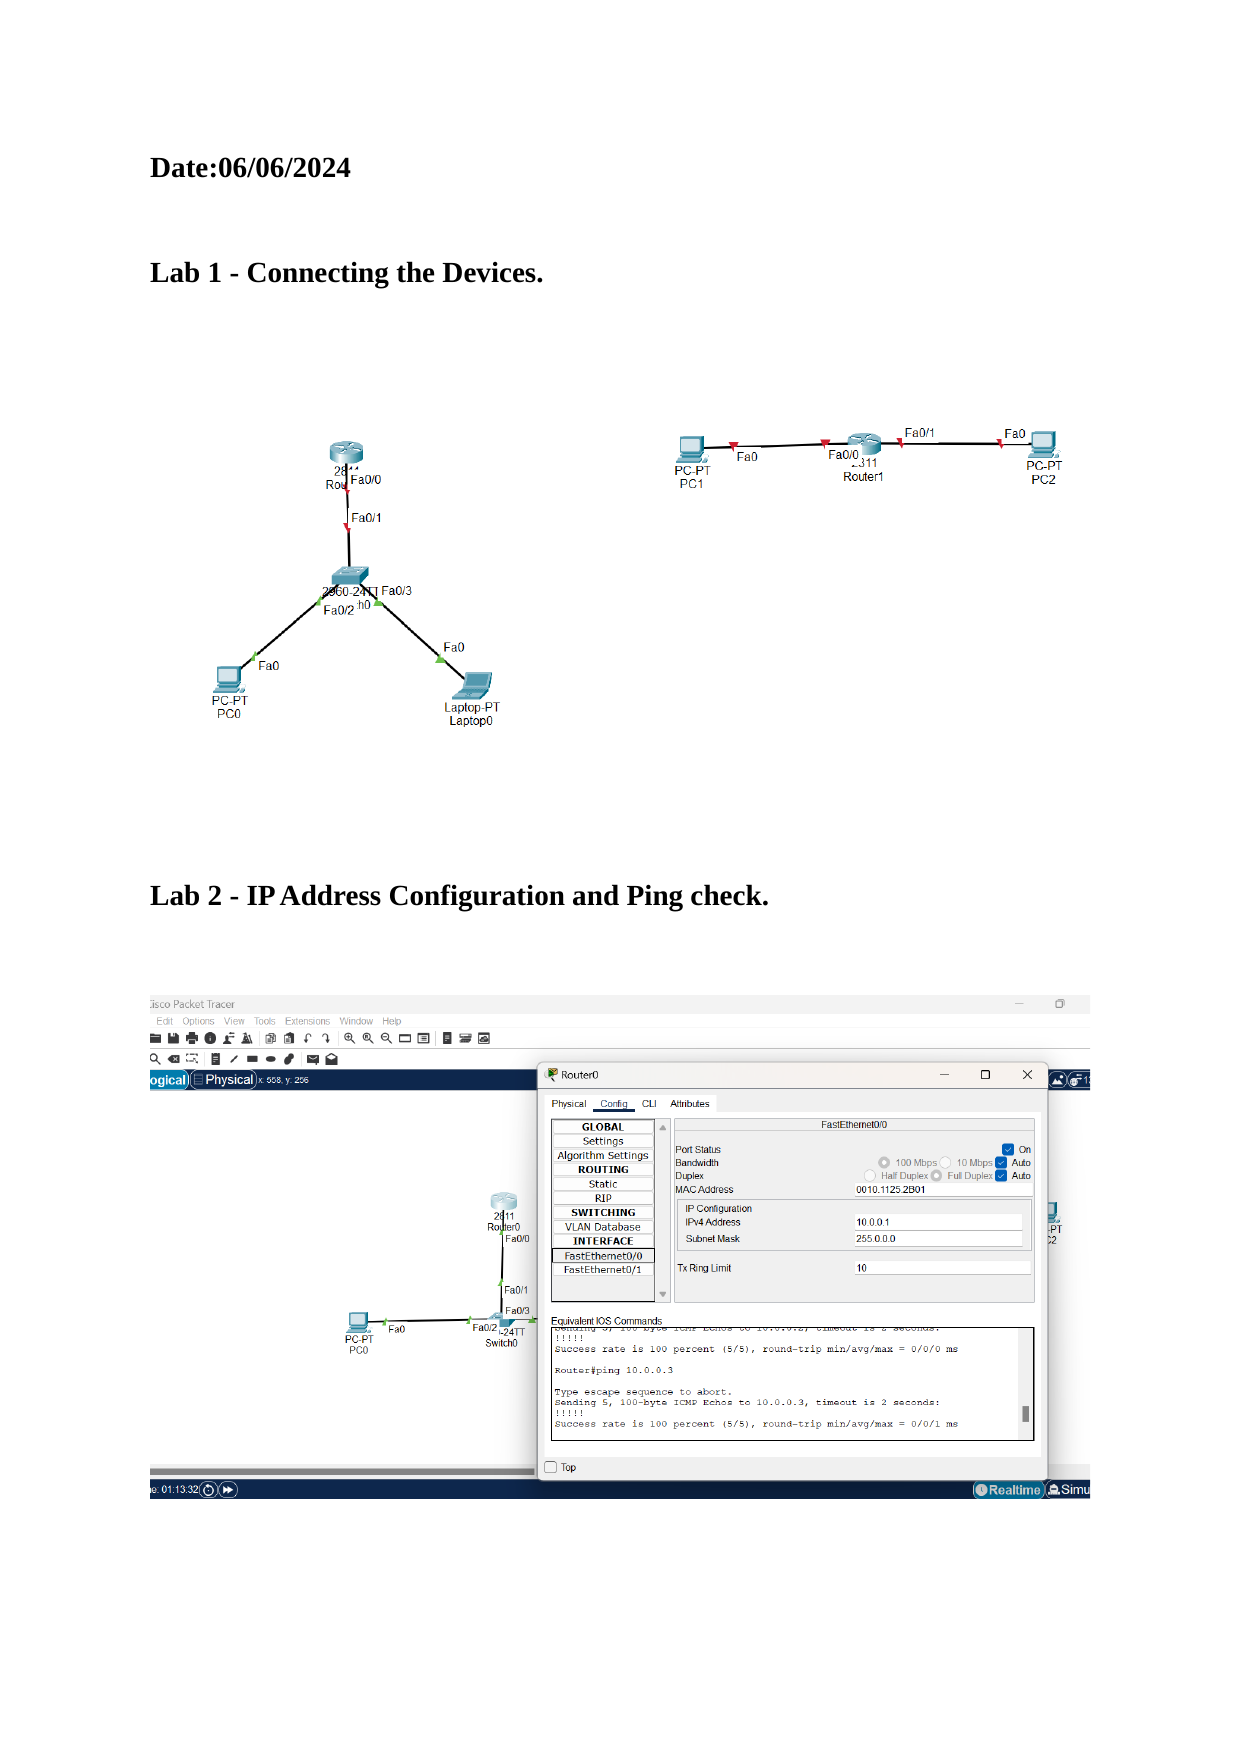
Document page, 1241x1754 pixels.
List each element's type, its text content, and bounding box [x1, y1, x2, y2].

picture [150, 361, 1091, 754]
text Date:06/06/2024 [150, 150, 1090, 183]
picture [163, 1079, 170, 1085]
text Lab 2 - IP Address Configuration and Ping check. [150, 878, 1090, 911]
text Lab 1 - Connecting the Devices. [150, 256, 1090, 289]
picture [150, 995, 1091, 1499]
picture [976, 1485, 987, 1495]
